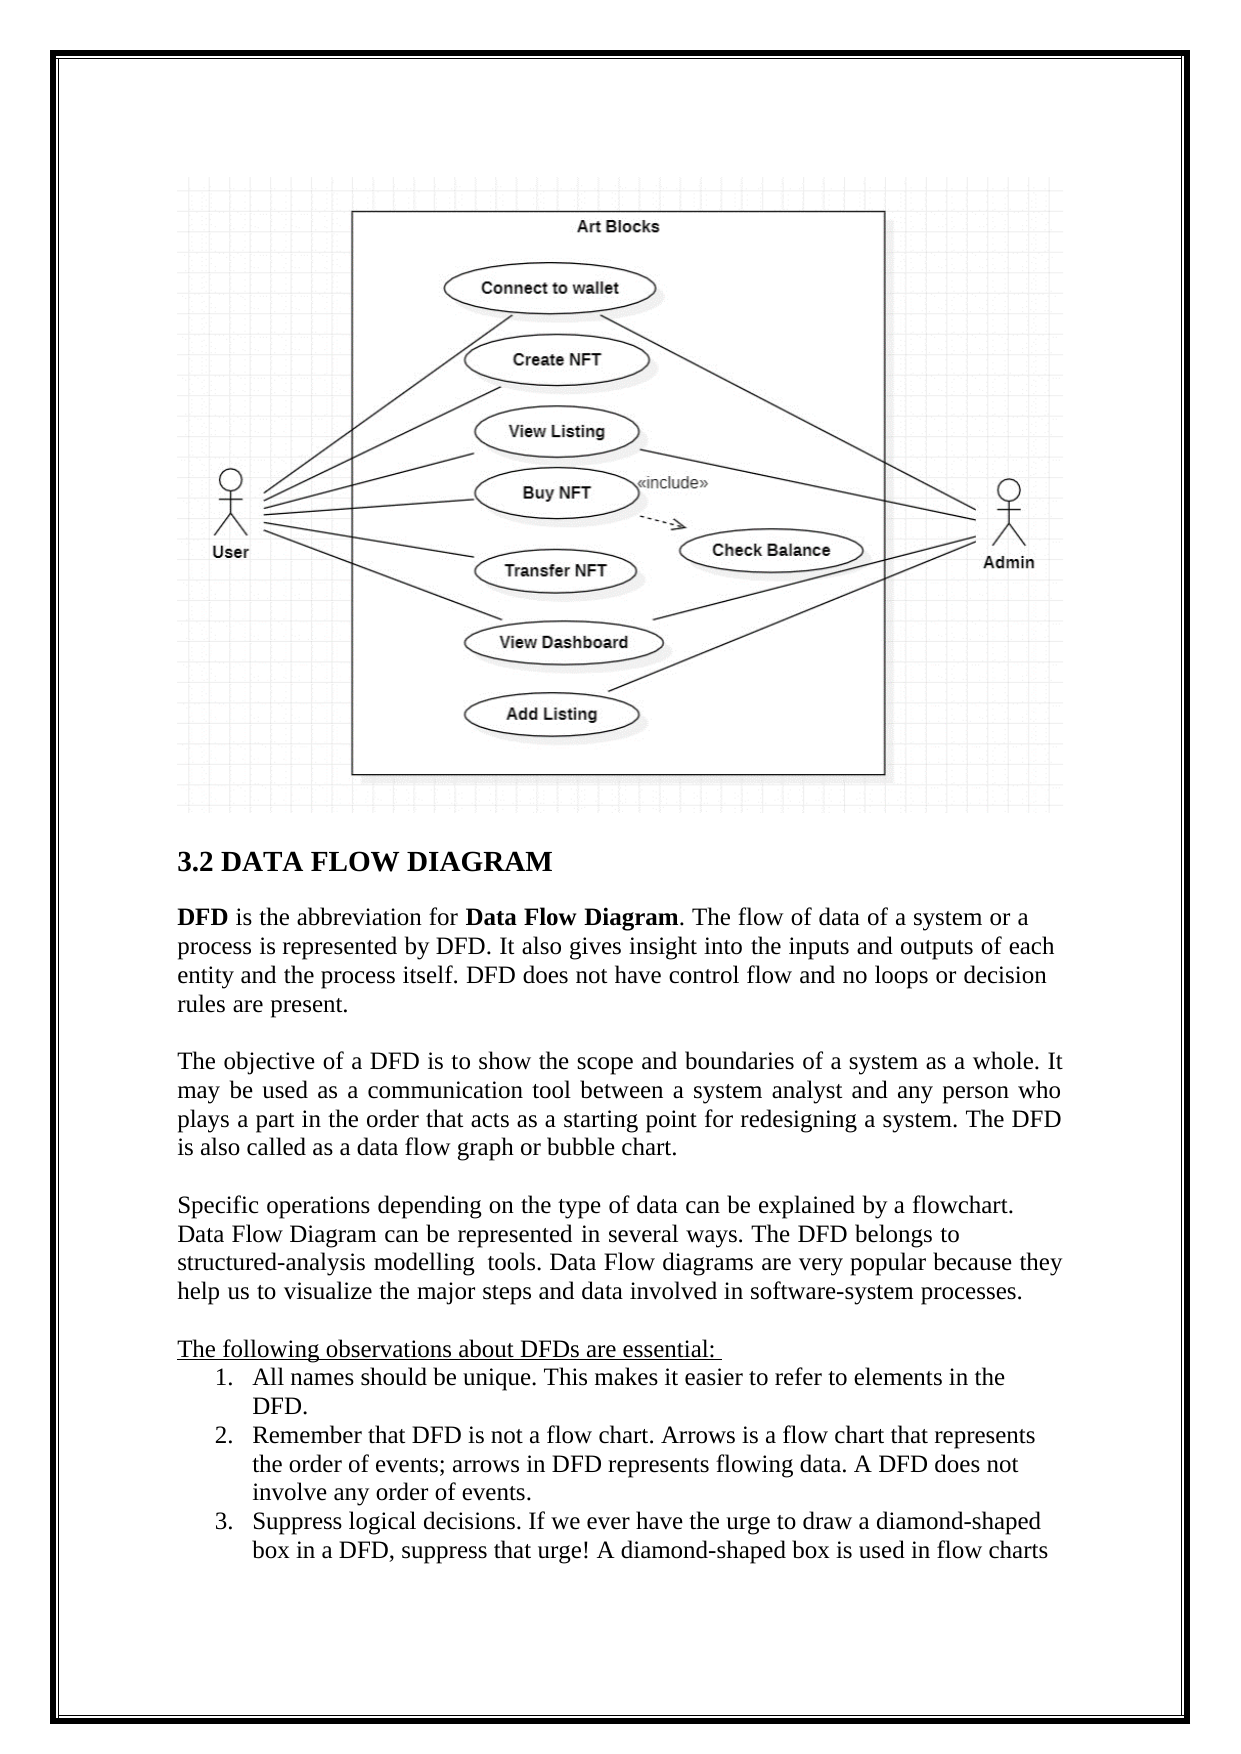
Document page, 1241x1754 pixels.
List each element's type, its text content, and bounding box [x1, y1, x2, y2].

text The following observations about DFDs are essential: [177, 1334, 1063, 1362]
text The objective of a DFD is to show the scope and boundaries of a system as a whole. It may be used as a communication tool between a system analyst and any person who plays a part in the order that acts as a starting point for redesigning a system. The DFD is also called as a data flow graph or bubble chart. [177, 1046, 1063, 1161]
text Specific operations depending on the type of data can be explained by a flowchart. Data Flow Diagram can be represented in several ways. The DFD belongs to structured-analysis modelling tools. Data Flow diagrams are very popular because they help us to visualize the major steps and data involved in software-system processes. [177, 1190, 1063, 1305]
text DFD is the abbreviation for Data Flow Diagram. The flow of data of a system or a process is represented by DFD. It also gives insight into the inputs and outputs of each entity and the process itself. DFD does not have control flow and no loops or decision rules are present. [177, 902, 1063, 1017]
list Remember that DFD is not a flow chart. Arrows is a flow chart that represents the order of events; arrows in DFD represents flowing data. A DFD does not involve any order of events. [214, 1420, 1063, 1506]
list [214, 1506, 1063, 1564]
text 3.2 DATA FLOW DIAGRAM [177, 844, 1063, 877]
list All names should be unique. This makes it easier to refer to elements in the DFD. [214, 1362, 1063, 1420]
picture [177, 177, 1064, 813]
